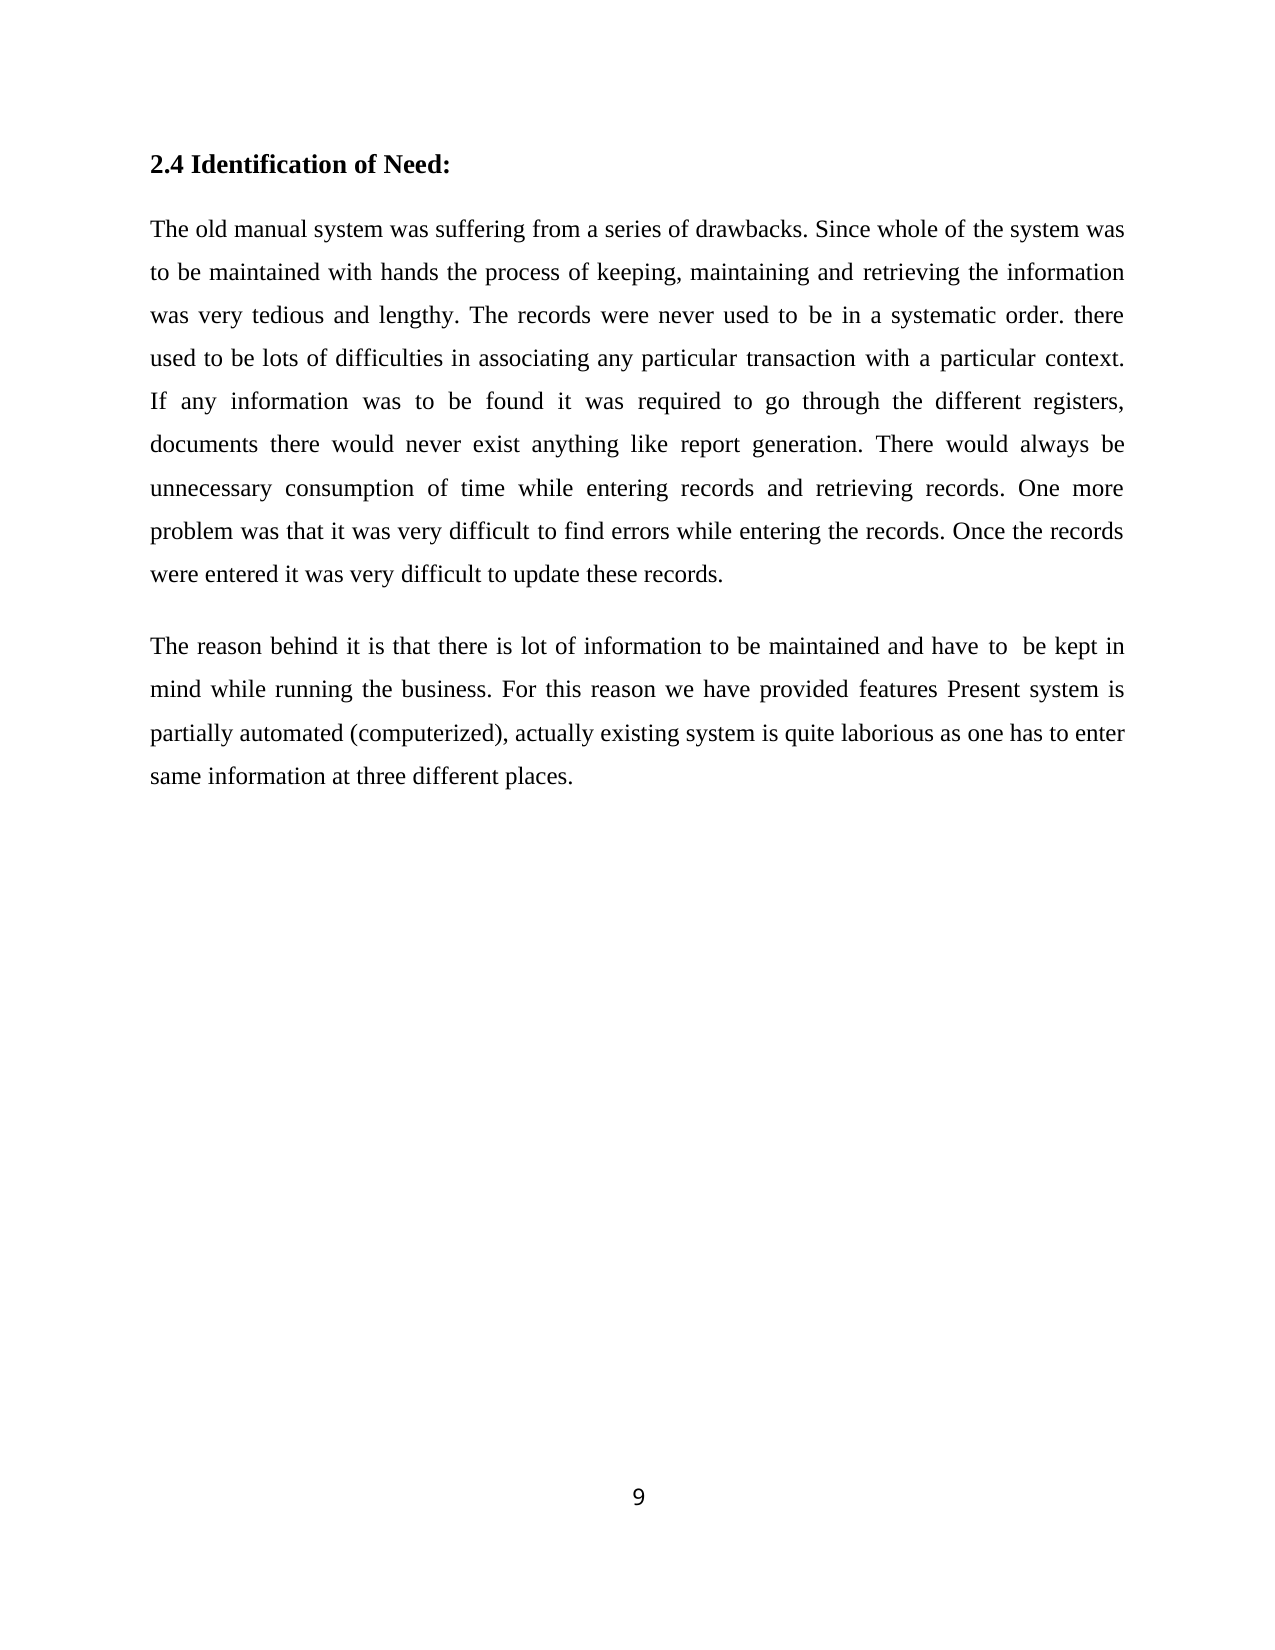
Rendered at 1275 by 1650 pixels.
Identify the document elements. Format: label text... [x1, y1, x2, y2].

subtitle 2.4 Identification of Need: [150, 149, 1152, 180]
text The reason behind it is that there is lot of information to be maintained and have to be kept in mind while running the business. For this reason we have provided features Present system is partially automated (computerized), actually existing system is quite laborious as one has to enter same information at three different places. [150, 631, 1125, 789]
text The old manual system was suffering from a series of drawbacks. Since whole of the system was to be maintained with hands the process of keeping, maintaining and retrieving the information was very tedious and lengthy. The records were never used to be in a systematic order. there used to be lots of difficulties in associating any particular transaction with a particular context. If any information was to be found it was required to go through the different registers, documents there would never exist anything like report generation. There would always be unnecessary consumption of time while entering records and retrieving records. One more problem was that it was very difficult to find errors while entering the records. Once the records were entered it was very difficult to update these records. [150, 214, 1125, 588]
